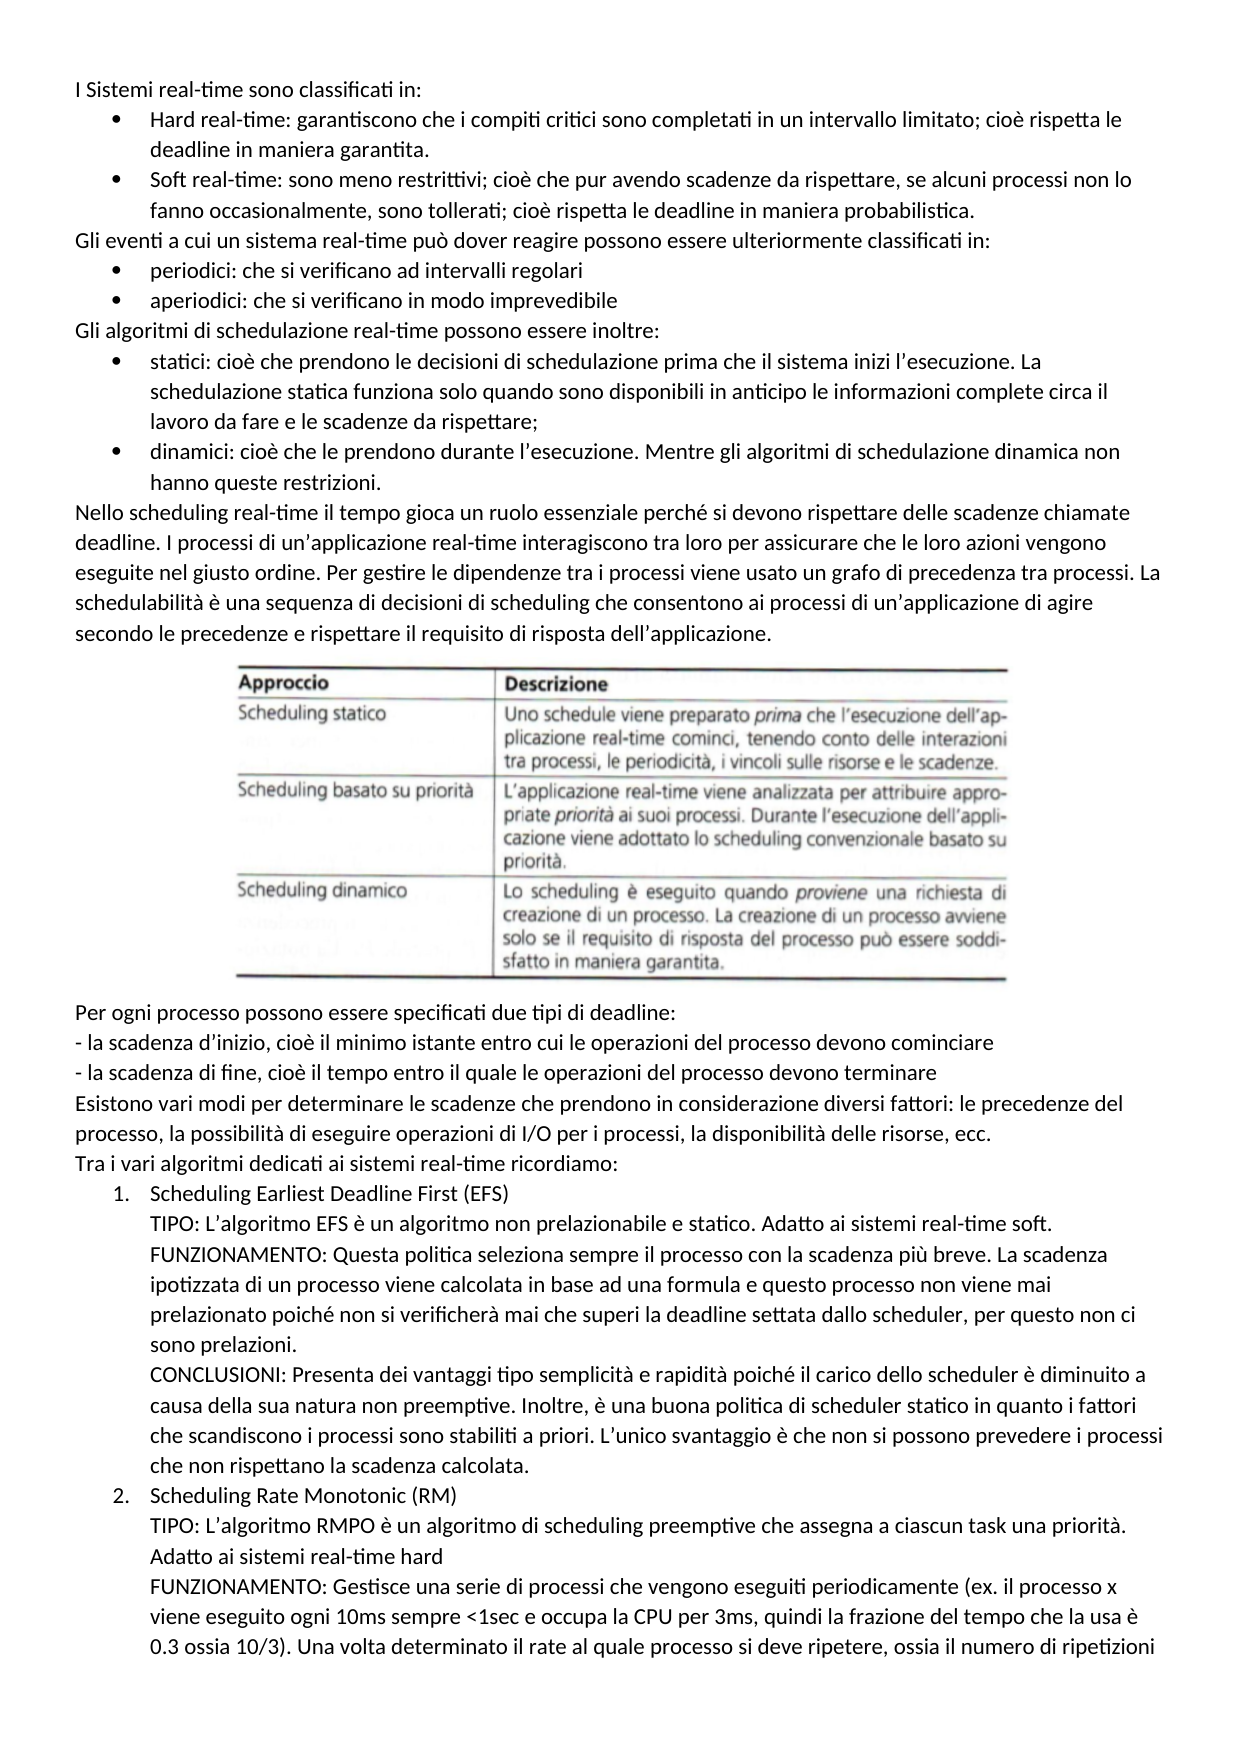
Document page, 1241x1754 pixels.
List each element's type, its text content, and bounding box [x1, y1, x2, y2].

text - la scadenza d’inizio, cioè il minimo istante entro cui le operazioni del processo devono cominciare [75, 1028, 1165, 1056]
picture [227, 653, 1015, 993]
text Nello scheduling real-time il tempo gioca un ruolo essenziale perché si devono rispettare delle scadenze chiamate deadline. I processi di un’applicazione real-time interagiscono tra loro per assicurare che le loro azioni vengono eseguite nel giusto ordine. Per gestire le dipendenze tra i processi viene usato un grafo di precedenza tra processi. La schedulabilità è una sequenza di decisioni di scheduling che consentono ai processi di un’applicazione di agire secondo le precedenze e rispettare il requisito di risposta dell’applicazione. [75, 498, 1165, 647]
list TIPO: L’algoritmo EFS è un algoritmo non prelazionabile e statico. Adatto ai sistemi real-time soft. [150, 1209, 1165, 1238]
text I Sistemi real-time sono classificati in: [75, 75, 1165, 103]
list periodici: che si verificano ad intervalli regolari [112, 256, 1165, 284]
text - la scadenza di fine, cioè il tempo entro il quale le operazioni del processo devono terminare [75, 1058, 1165, 1087]
list FUNZIONAMENTO: Questa politica seleziona sempre il processo con la scadenza più breve. La scadenza ipotizzata di un processo viene calcolata in base ad una formula e questo processo non viene mai prelazionato poiché non si verificherà mai che superi la deadline settata dallo scheduler, per questo non ci sono prelazioni. [150, 1240, 1165, 1358]
list Scheduling Rate Monotonic (RM) [112, 1481, 1165, 1509]
text Gli eventi a cui un sistema real-time può dover reagire possono essere ulteriormente classificati in: [75, 226, 1165, 254]
list aperiodici: che si verificano in modo imprevedibile [112, 286, 1165, 314]
text Esistono vari modi per determinare le scadenze che prendono in considerazione diversi fattori: le precedenze del processo, la possibilità di eseguire operazioni di I/O per i processi, la disponibilità delle risorse, ecc. [75, 1089, 1165, 1147]
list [150, 1572, 1165, 1661]
list statici: cioè che prendono le decisioni di schedulazione prima che il sistema inizi l’esecuzione. La schedulazione statica funziona solo quando sono disponibili in anticipo le informazioni complete circa il lavoro da fare e le scadenze da rispettare; [112, 347, 1165, 435]
list Scheduling Earliest Deadline First (EFS) [112, 1179, 1165, 1207]
text Per ogni processo possono essere specificati due tipi di deadline: [75, 998, 1165, 1026]
list Soft real-time: sono meno restrittivi; cioè che pur avendo scadenze da rispettare, se alcuni processi non lo fanno occasionalmente, sono tollerati; cioè rispetta le deadline in maniera probabilistica. [112, 166, 1165, 224]
list CONCLUSIONI: Presenta dei vantaggi tipo semplicità e rapidità poiché il carico dello scheduler è diminuito a causa della sua natura non preemptive. Inoltre, è una buona politica di scheduler statico in quanto i fattori che scandiscono i processi sono stabiliti a priori. L’unico svantaggio è che non si possono prevedere i processi che non rispettano la scadenza calcolata. [150, 1361, 1165, 1479]
list Hard real-time: garantiscono che i compiti critici sono completati in un intervallo limitato; cioè rispetta le deadline in maniera garantita. [112, 105, 1165, 163]
list dinamici: cioè che le prendono durante l’esecuzione. Mentre gli algoritmi di schedulazione dinamica non hanno queste restrizioni. [112, 437, 1165, 496]
list TIPO: L’algoritmo RMPO è un algoritmo di scheduling preemptive che assegna a ciascun task una priorità. Adatto ai sistemi real-time hard [150, 1512, 1165, 1570]
text Gli algoritmi di schedulazione real-time possono essere inoltre: [75, 317, 1165, 345]
text Tra i vari algoritmi dedicati ai sistemi real-time ricordiamo: [75, 1149, 1165, 1177]
